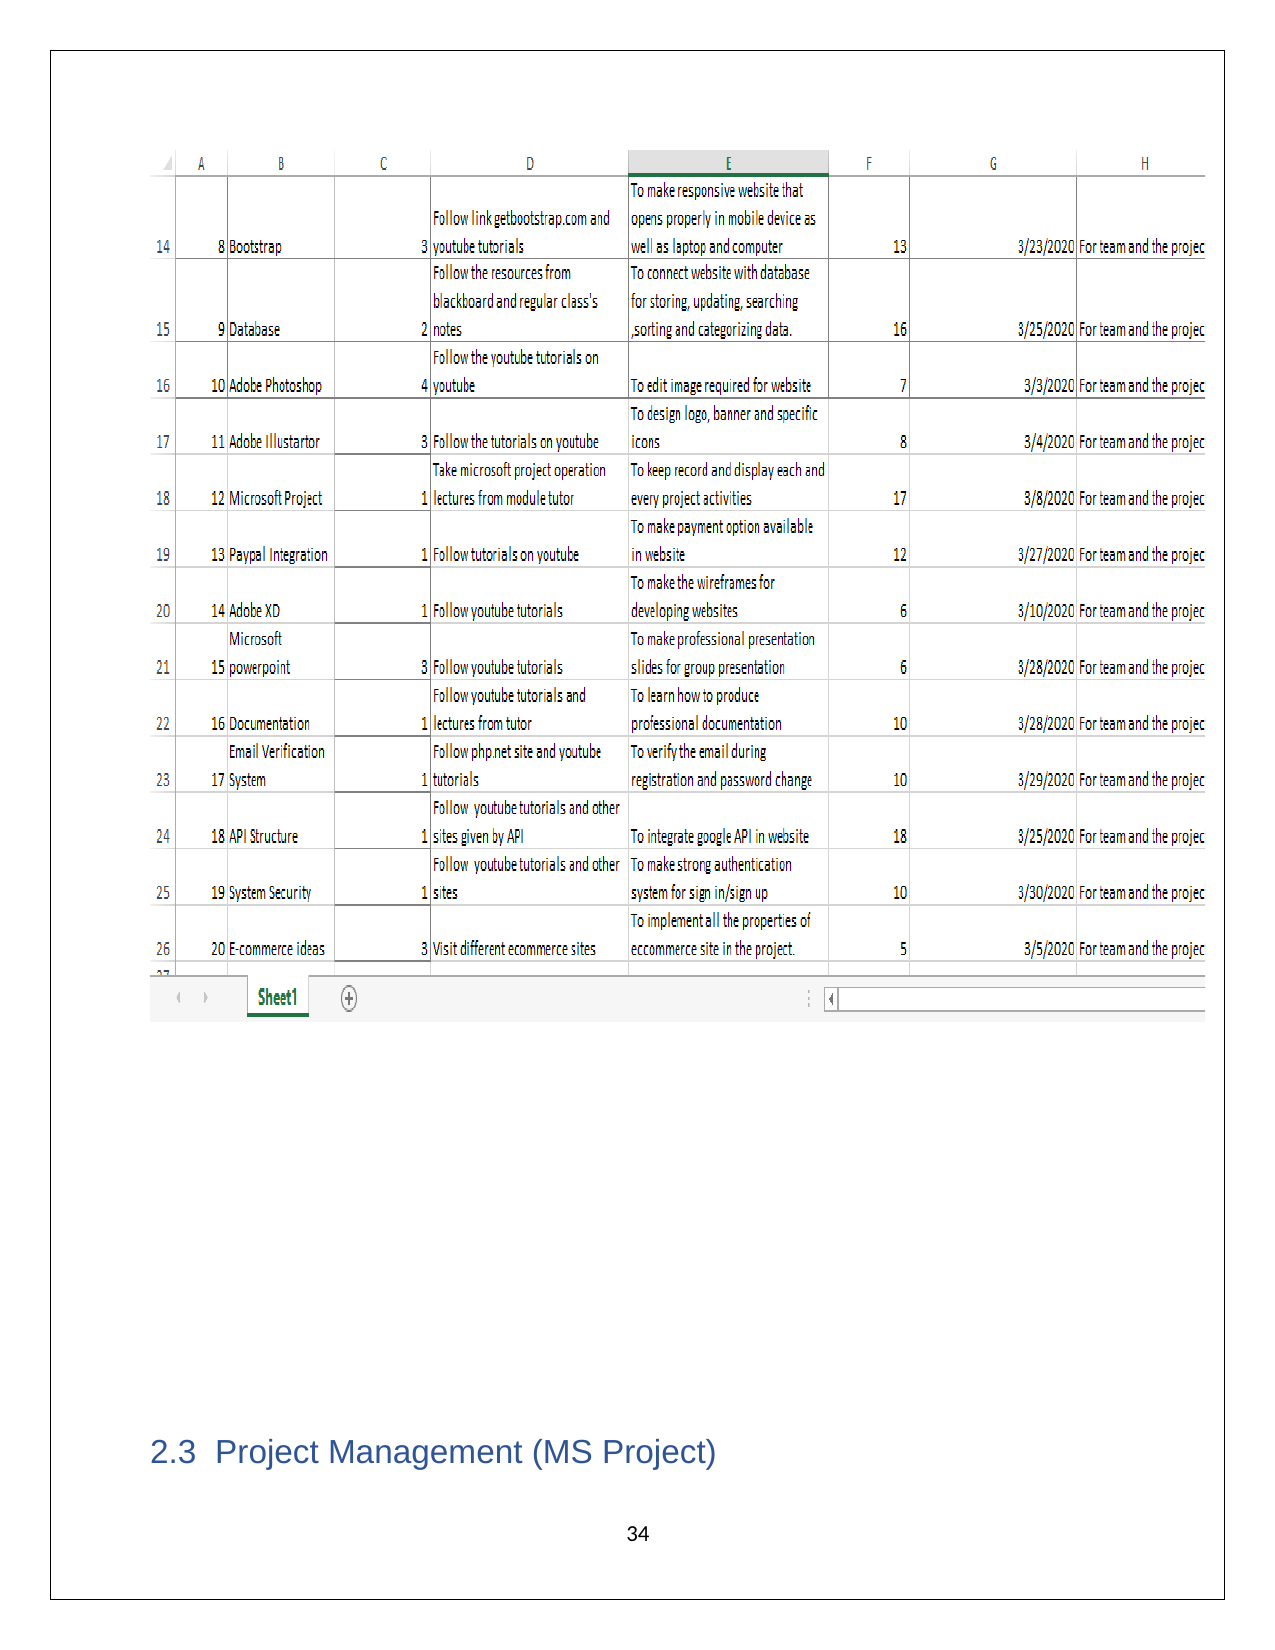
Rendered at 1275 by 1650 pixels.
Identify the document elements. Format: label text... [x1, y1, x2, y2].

picture [150, 150, 1206, 1022]
subtitle 2.3 Project Management (MS Project) [150, 1433, 1125, 1471]
